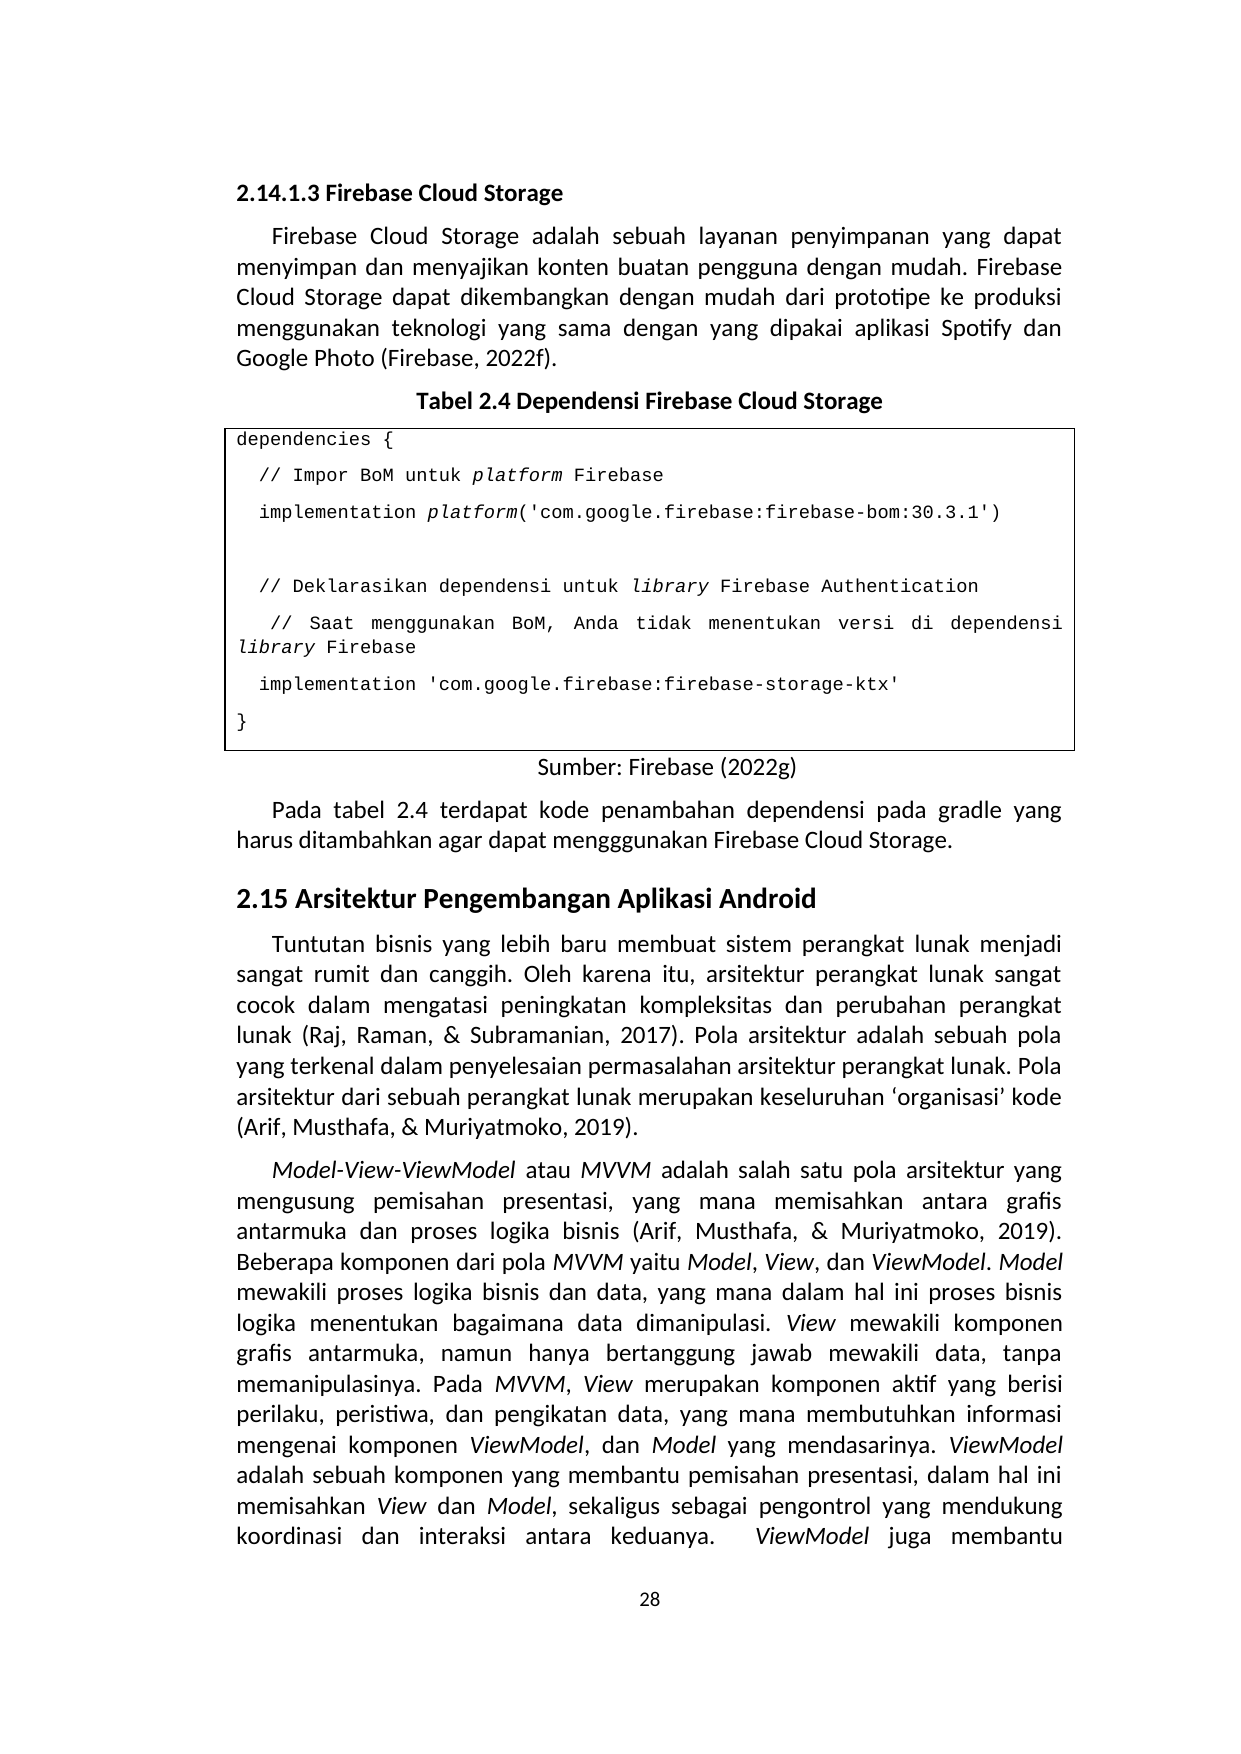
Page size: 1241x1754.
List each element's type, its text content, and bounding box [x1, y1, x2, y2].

subtitle Arsitektur Pengembangan Aplikasi Android [236, 880, 1063, 916]
text Tabel 2.4 Dependensi Firebase Cloud Storage [236, 385, 1063, 416]
text Tuntutan bisnis yang lebih baru membuat sistem perangkat lunak menjadi sangat rumit dan canggih. Oleh karena itu, arsitektur perangkat lunak sangat cocok dalam mengatasi peningkatan kompleksitas dan perubahan perangkat lunak (Raj, Raman, & Subramanian, 2017). Pola arsitektur adalah sebuah pola yang terkenal dalam penyelesaian permasalahan arsitektur perangkat lunak. Pola arsitektur dari sebuah perangkat lunak merupakan keseluruhan ‘organisasi’ kode (Arif, Musthafa, & Muriyatmoko, 2019). [236, 928, 1063, 1142]
subtitle Firebase Cloud Storage [236, 177, 1063, 208]
text Sumber: Firebase (2022g) [236, 751, 1063, 781]
text Pada tabel 2.4 terdapat kode penambahan dependensi pada gradle yang harus ditambahkan agar dapat mengggunakan Firebase Cloud Storage. [236, 794, 1063, 855]
table_header dependencies { // Impor BoM untuk platform Firebase implementation platform('com.google.firebase:firebase-bom:30.3.1') // Deklarasikan dependensi untuk library Firebase Authentication // Saat menggunakan BoM, Anda tidak menentukan versi di dependensi library Firebase implementation 'com.google.firebase:firebase-storage-ktx' } [226, 429, 1074, 750]
text Firebase Cloud Storage adalah sebuah layanan penyimpanan yang dapat menyimpan dan menyajikan konten buatan pengguna dengan mudah. Firebase Cloud Storage dapat dikembangkan dengan mudah dari prototipe ke produksi menggunakan teknologi yang sama dengan yang dipakai aplikasi Spotify dan Google Photo (Firebase, 2022f). [236, 220, 1063, 373]
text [236, 1154, 1063, 1551]
